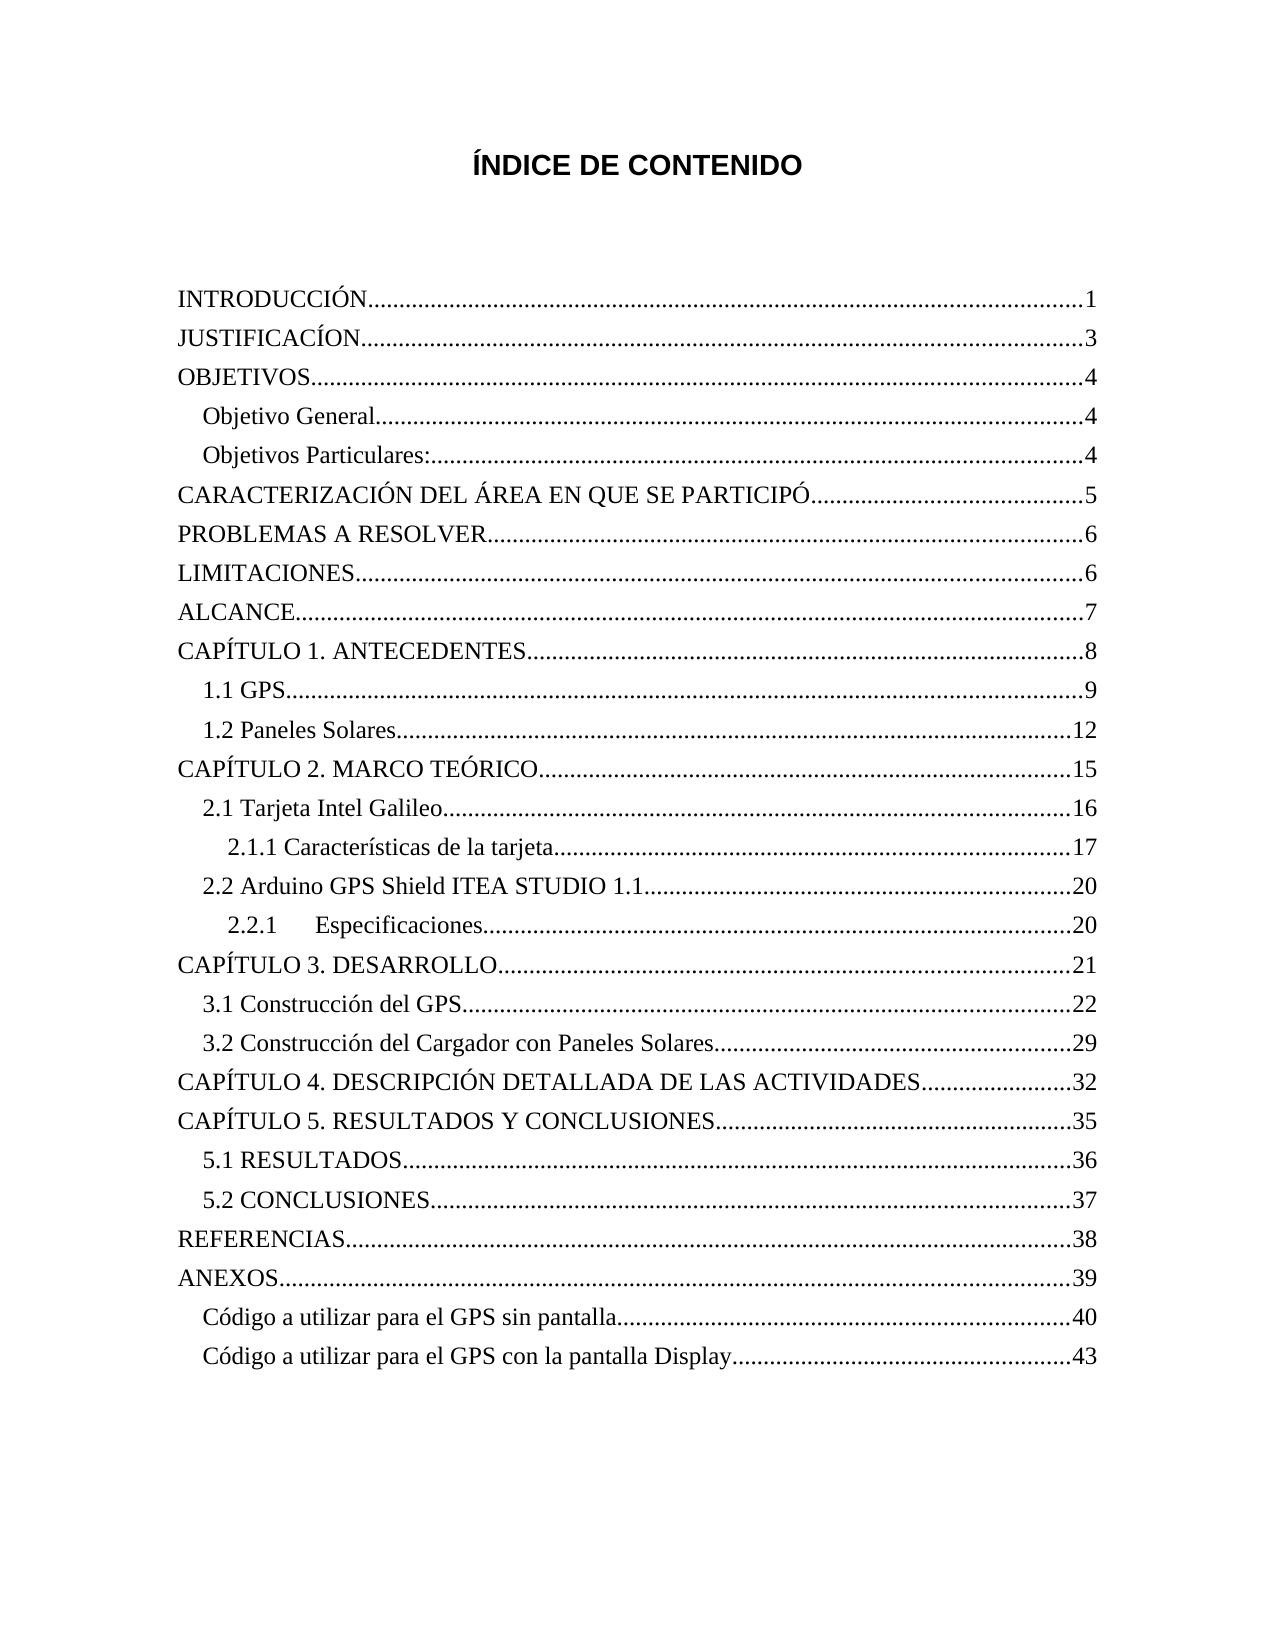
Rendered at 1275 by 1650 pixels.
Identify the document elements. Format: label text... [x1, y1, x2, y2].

text ÍNDICE DE CONTENIDO [177, 148, 1098, 181]
